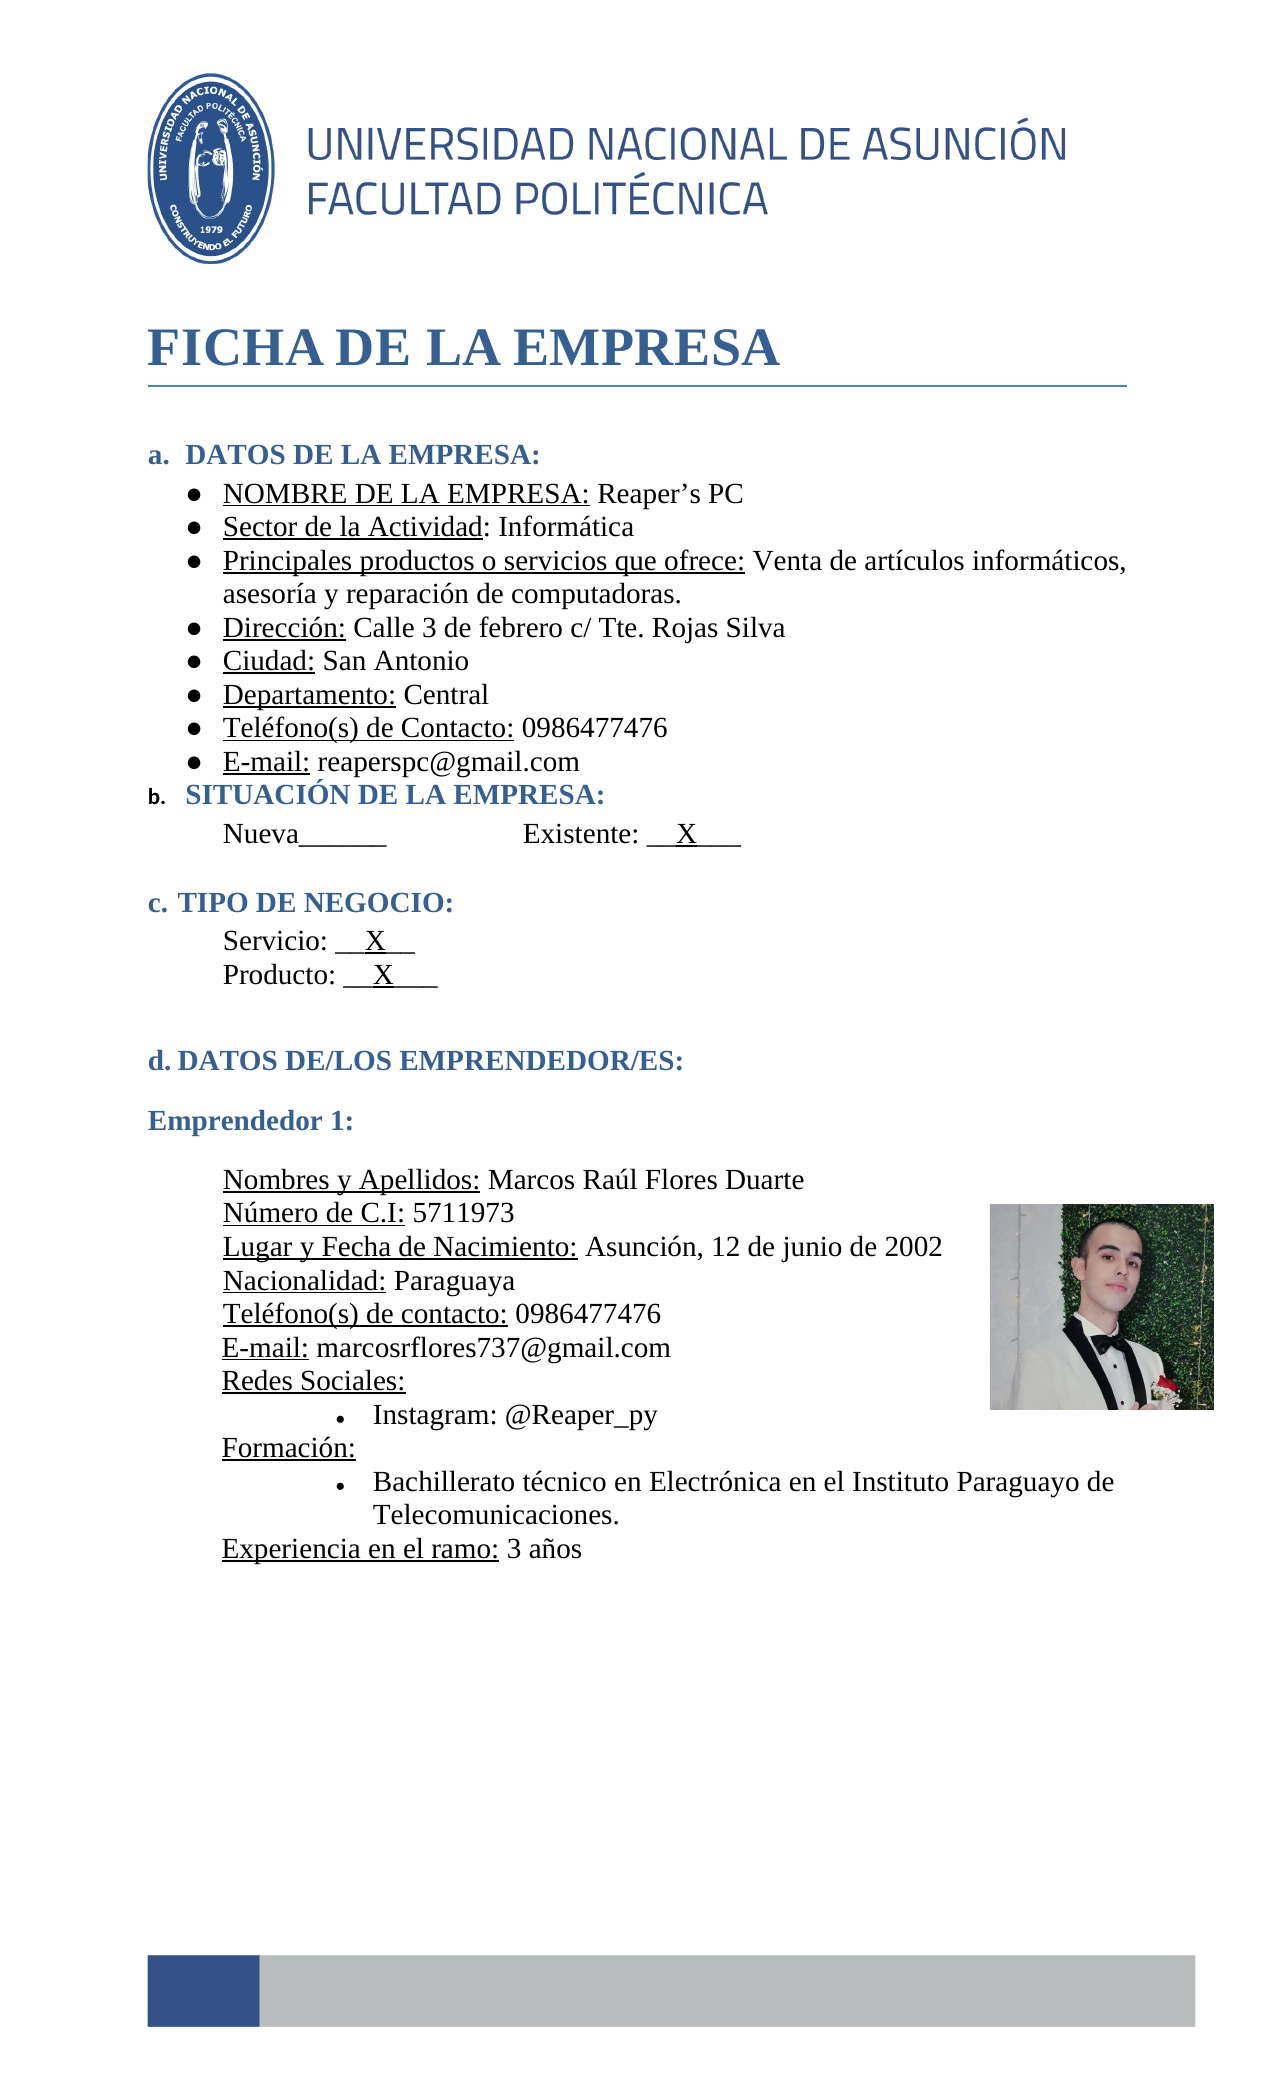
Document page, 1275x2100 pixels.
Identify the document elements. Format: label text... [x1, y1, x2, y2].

list Principales productos o servicios que ofrece: Venta de artículos informáticos, asesoría y reparación de computadoras. [185, 543, 1127, 610]
list Bachillerato técnico en Electrónica en el Instituto Paraguayo de Telecomunicaciones. [335, 1464, 1127, 1531]
text Servicio: __X__ [223, 923, 1127, 957]
text Producto: __X___ [223, 957, 1127, 991]
list Instagram: @Reaper_py [335, 1397, 1127, 1430]
list NOMBRE DE LA EMPRESA: Reaper’s PC [185, 476, 1127, 509]
text Nacionalidad: Paraguaya [148, 1263, 989, 1296]
list TIPO DE NEGOCIO: [148, 885, 1127, 918]
text E-mail: marcosrflores737@gmail.com [148, 1330, 989, 1363]
list E-mail: reaperspc@gmail.com [185, 744, 1127, 778]
picture [147, 73, 1069, 264]
list DATOS DE/LOS EMPRENDEDOR/ES: [148, 1043, 1127, 1077]
list Dirección: Calle 3 de febrero c/ Tte. Rojas Silva [185, 610, 1127, 643]
list Teléfono(s) de Contacto: 0986477476 [185, 711, 1127, 744]
text Experiencia en el ramo: 3 años [148, 1531, 1127, 1564]
text Formación: [148, 1430, 1127, 1464]
title FICHA DE LA EMPRESA [148, 314, 1127, 385]
picture [147, 1955, 1196, 2027]
list SITUACIÓN DE LA EMPRESA: [148, 778, 1127, 811]
list Departamento: Central [185, 677, 1127, 711]
text Nombres y Apellidos: Marcos Raúl Flores Duarte [148, 1162, 1127, 1196]
list Sector de la Actividad: Informática [185, 509, 1127, 543]
text Nueva______ Existente: __X___ [223, 816, 1127, 850]
subtitle DATOS DE LA EMPRESA: [148, 437, 1127, 471]
picture [989, 1204, 1214, 1410]
text Lugar y Fecha de Nacimiento: Asunción, 12 de junio de 2002 [148, 1229, 989, 1263]
text Número de C.I: 5711973 [148, 1196, 1127, 1229]
text Emprendedor 1: [148, 1103, 1127, 1136]
list Ciudad: San Antonio [185, 643, 1127, 677]
text Redes Sociales: [148, 1363, 989, 1397]
text Teléfono(s) de contacto: 0986477476 [148, 1296, 989, 1330]
